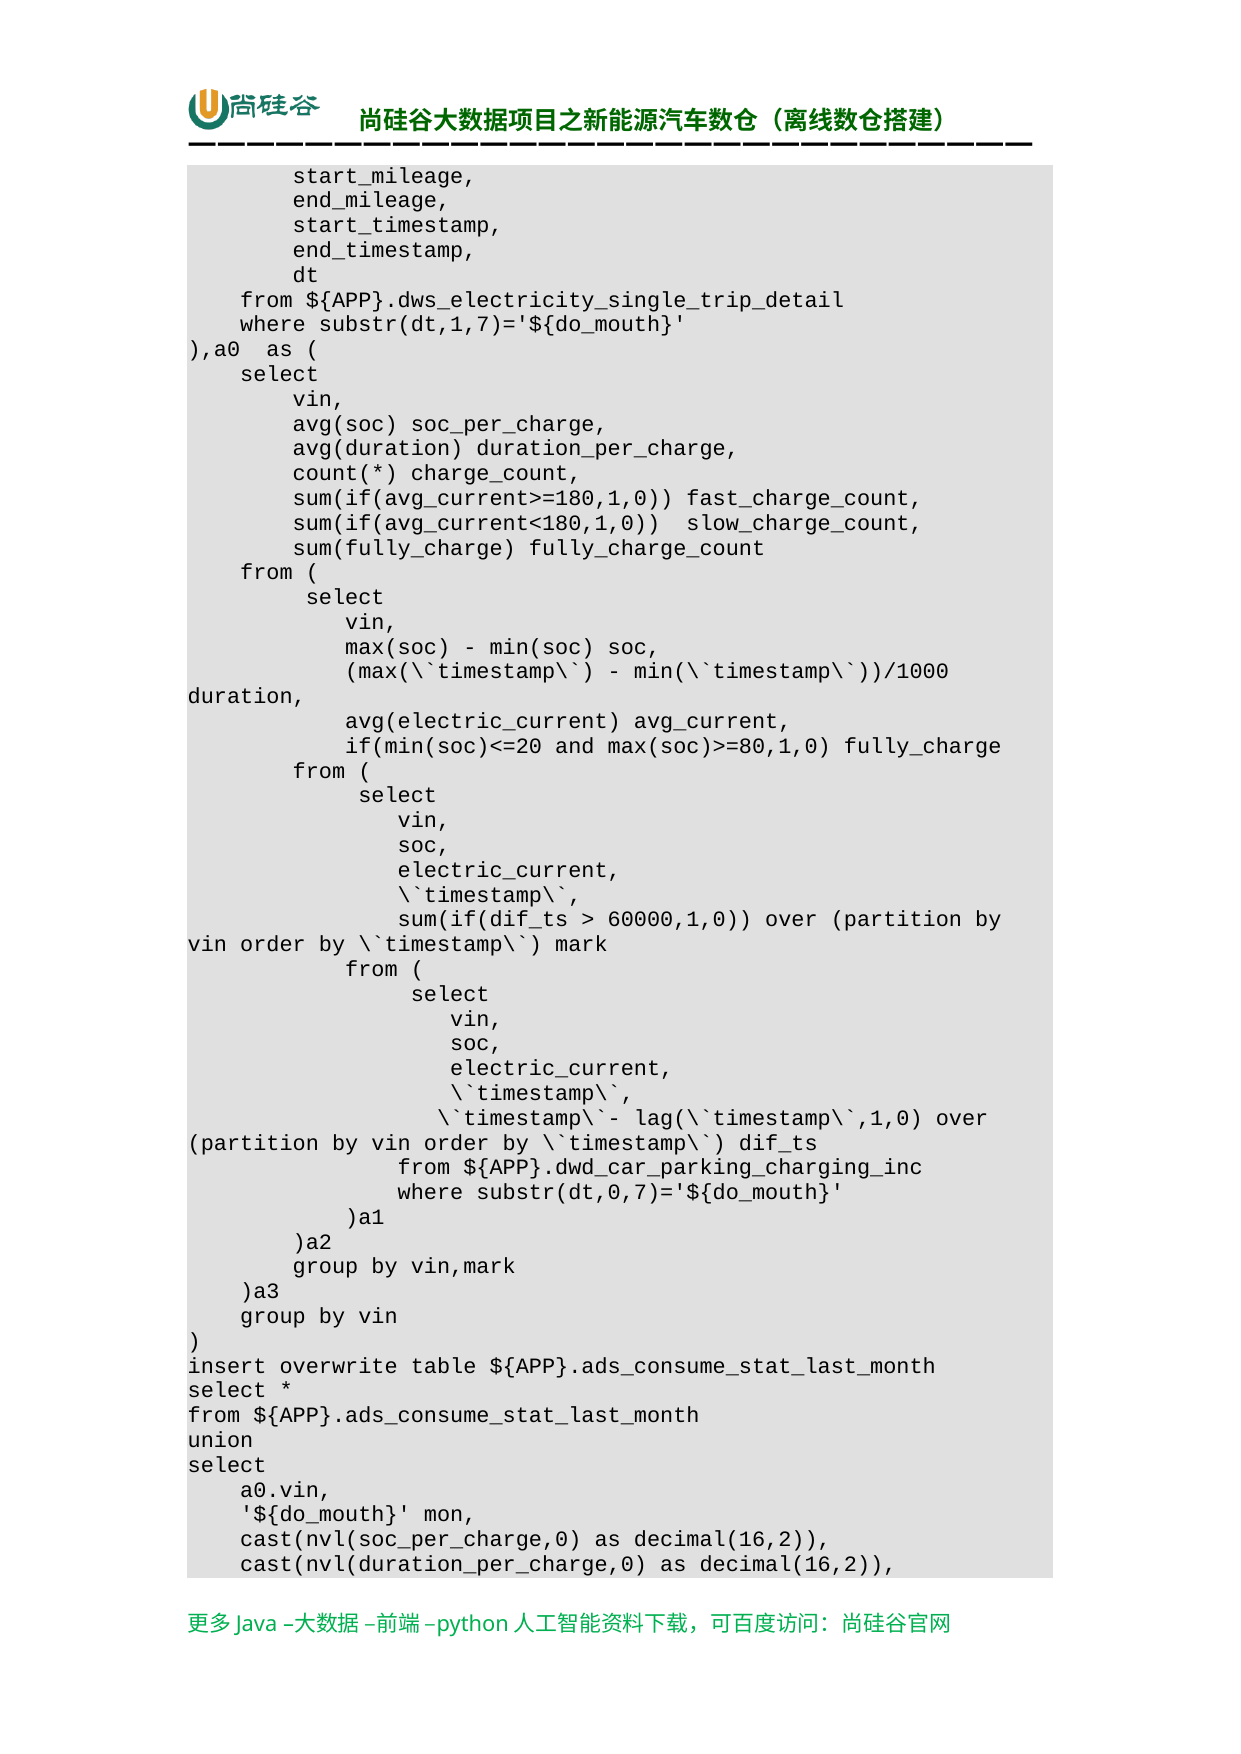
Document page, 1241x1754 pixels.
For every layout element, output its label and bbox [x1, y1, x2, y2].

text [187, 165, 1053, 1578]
picture [187, 88, 320, 130]
